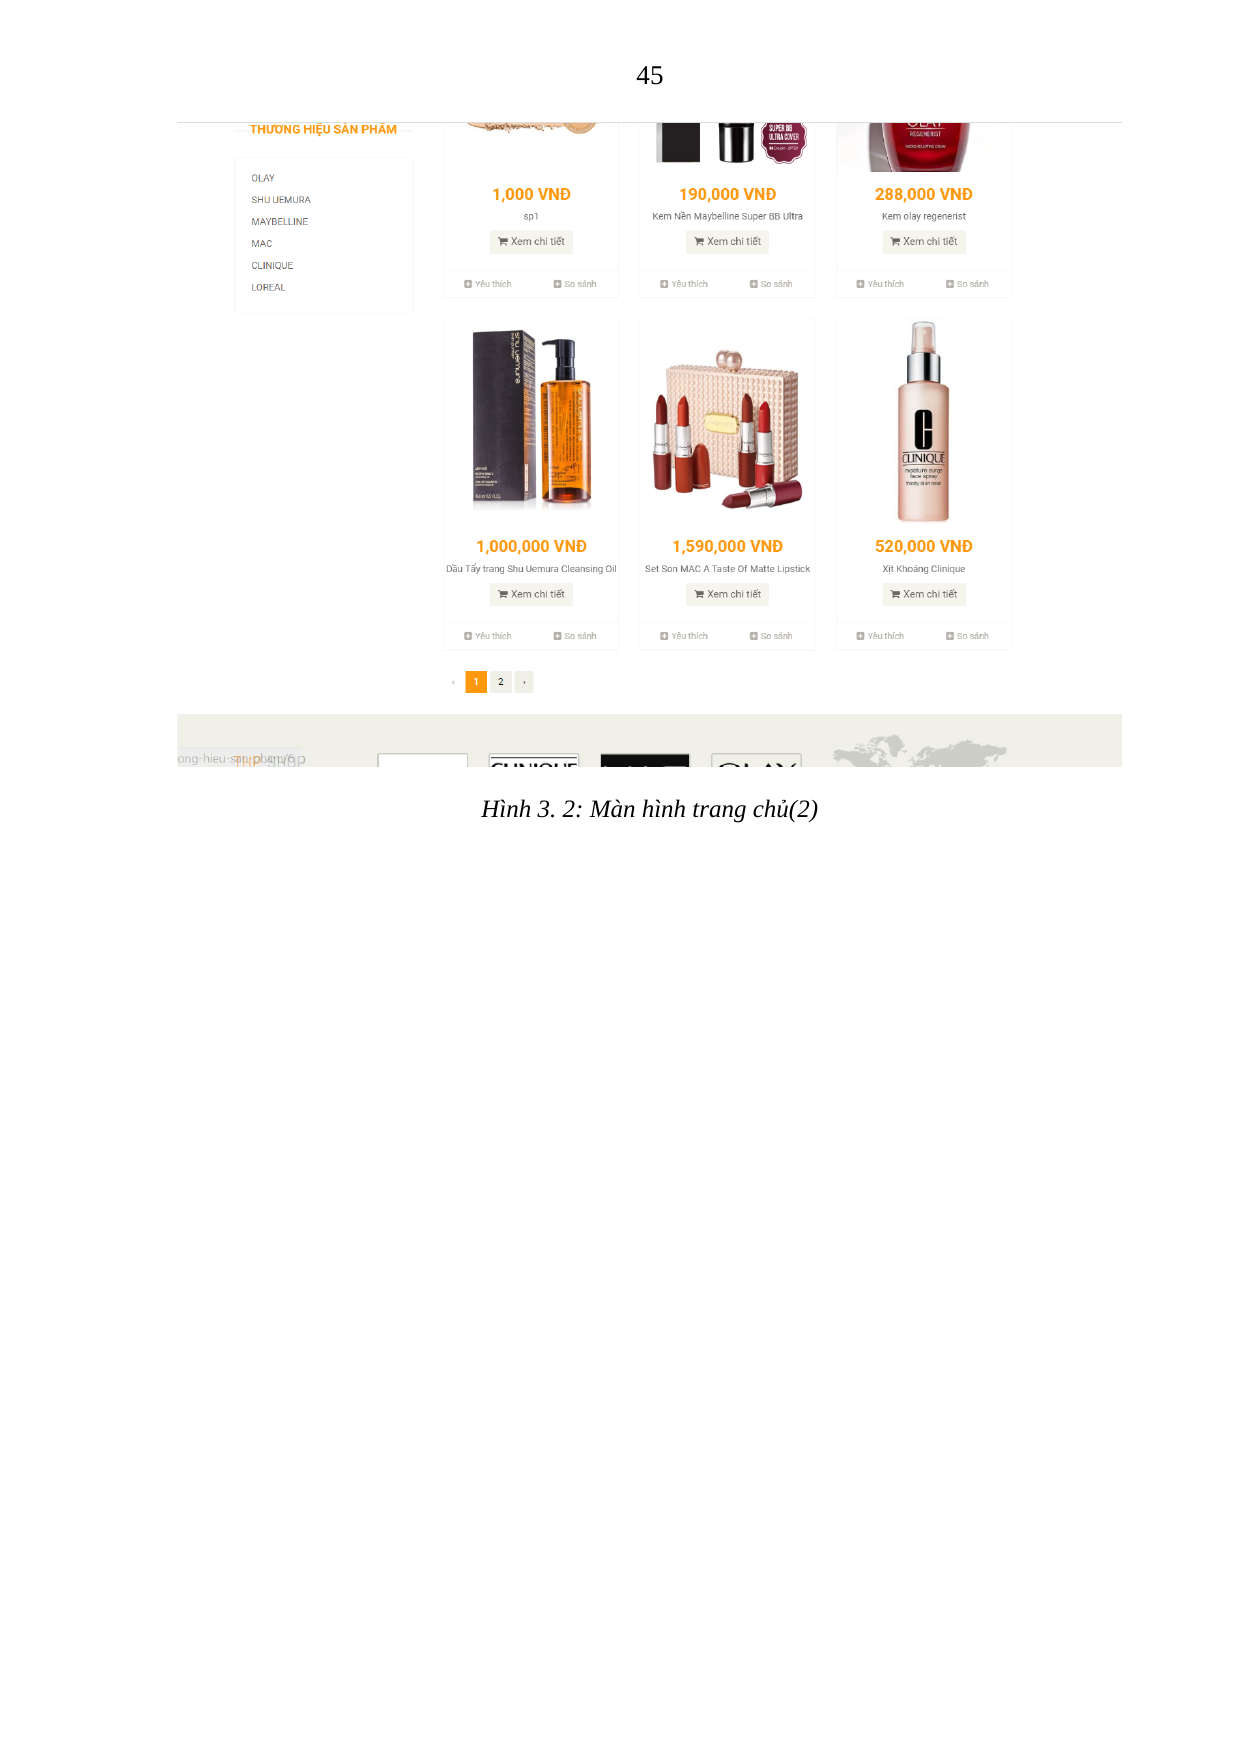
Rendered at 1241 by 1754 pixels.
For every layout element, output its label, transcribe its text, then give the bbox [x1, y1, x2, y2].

picture [177, 121, 1123, 767]
